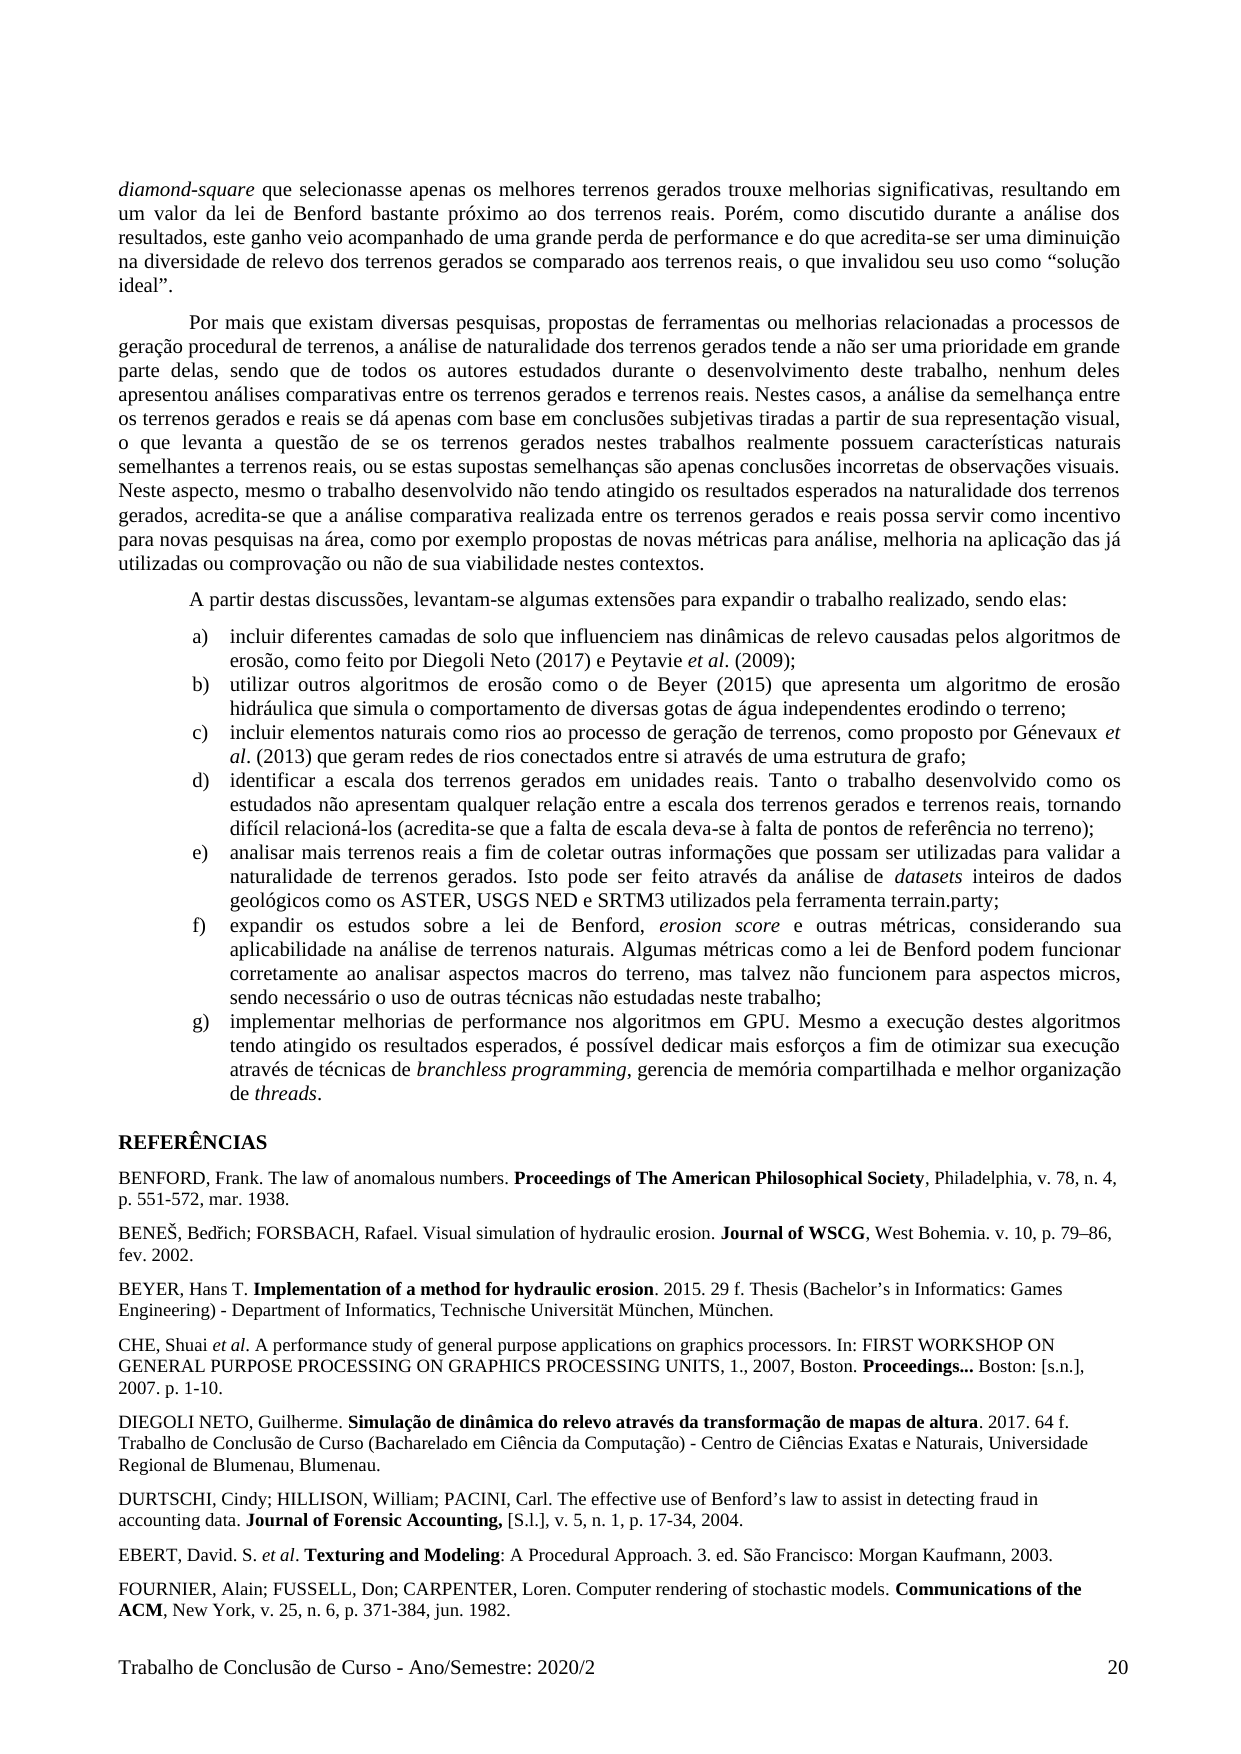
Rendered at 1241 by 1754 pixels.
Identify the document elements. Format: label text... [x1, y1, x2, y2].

list expandir os estudos sobre a lei de Benford, erosion score e outras métricas, considerando sua aplicabilidade na análise de terrenos naturais. Algumas métricas como a lei de Benford podem funcionar corretamente ao analisar aspectos macros do terreno, mas talvez não funcionem para aspectos micros, sendo necessário o uso de outras técnicas não estudadas neste trabalho; [192, 912, 1122, 1009]
text BENFORD, Frank. The law of anomalous numbers. Proceedings of The American Philosophical Society, Philadelphia, v. 78, n. 4, p. 551-572, mar. 1938. [118, 1167, 1122, 1210]
text CHE, Shuai et al. A performance study of general purpose applications on graphics processors. In: FIRST WORKSHOP ON GENERAL PURPOSE PROCESSING ON GRAPHICS PROCESSING UNITS, 1., 2007, Boston. Proceedings... Boston: [s.n.], 2007. p. 1-10. [118, 1333, 1122, 1398]
list implementar melhorias de performance nos algoritmos em GPU. Mesmo a execução destes algoritmos tendo atingido os resultados esperados, é possível dedicar mais esforços a fim de otimizar sua execução através de técnicas de branchless programming, gerencia de memória compartilhada e melhor organização de threads. [192, 1009, 1122, 1105]
text Por mais que existam diversas pesquisas, propostas de ferramentas ou melhorias relacionadas a processos de geração procedural de terrenos, a análise de naturalidade dos terrenos gerados tende a não ser uma prioridade em grande parte delas, sendo que de todos os autores estudados durante o desenvolvimento deste trabalho, nenhum deles apresentou análises comparativas entre os terrenos gerados e terrenos reais. Nestes casos, a análise da semelhança entre os terrenos gerados e reais se dá apenas com base em conclusões subjetivas tiradas a partir de sua representação visual, o que levanta a questão de se os terrenos gerados nestes trabalhos realmente possuem características naturais semelhantes a terrenos reais, ou se estas supostas semelhanças são apenas conclusões incorretas de observações visuais. Neste aspecto, mesmo o trabalho desenvolvido não tendo atingido os resultados esperados na naturalidade dos terrenos gerados, acredita-se que a análise comparativa realizada entre os terrenos gerados e reais possa servir como incentivo para novas pesquisas na área, como por exemplo propostas de novas métricas para análise, melhoria na aplicação das já utilizadas ou comprovação ou não de sua viabilidade nestes contextos. [118, 310, 1122, 575]
text A partir destas discussões, levantam-se algumas extensões para expandir o trabalho realizado, sendo elas: [118, 587, 1122, 611]
text Referências [118, 1130, 1122, 1154]
text BEYER, Hans T. Implementation of a method for hydraulic erosion. 2015. 29 f. Thesis (Bachelor’s in Informatics: Games Engineering) - Department of Informatics, Technische Universität München, München. [118, 1278, 1122, 1321]
list incluir elementos naturais como rios ao processo de geração de terrenos, como proposto por Génevaux et al. (2013) que geram redes de rios conectados entre si através de uma estrutura de grafo; [192, 720, 1122, 768]
list incluir diferentes camadas de solo que influenciem nas dinâmicas de relevo causadas pelos algoritmos de erosão, como feito por Diegoli Neto (2017) e Peytavie et al. (2009); [192, 624, 1122, 672]
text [118, 177, 1122, 297]
text DURTSCHI, Cindy; HILLISON, William; PACINI, Carl. The effective use of Benford’s law to assist in detecting fraud in accounting data. Journal of Forensic Accounting, [S.l.], v. 5, n. 1, p. 17-34, 2004. [118, 1488, 1122, 1531]
text BENEŠ, Bedřich; FORSBACH, Rafael. Visual simulation of hydraulic erosion. Journal of WSCG, West Bohemia. v. 10, p. 79–86, fev. 2002. [118, 1222, 1122, 1265]
text EBERT, David. S. et al. Texturing and Modeling: A Procedural Approach. 3. ed. São Francisco: Morgan Kaufmann, 2003. [118, 1543, 1122, 1565]
list utilizar outros algoritmos de erosão como o de Beyer (2015) que apresenta um algoritmo de erosão hidráulica que simula o comportamento de diversas gotas de água independentes erodindo o terreno; [192, 672, 1122, 720]
list analisar mais terrenos reais a fim de coletar outras informações que possam ser utilizadas para validar a naturalidade de terrenos gerados. Isto pode ser feito através da análise de datasets inteiros de dados geológicos como os ASTER, USGS NED e SRTM3 utilizados pela ferramenta terrain.party; [192, 840, 1122, 912]
text DIEGOLI NETO, Guilherme. Simulação de dinâmica do relevo através da transformação de mapas de altura. 2017. 64 f. Trabalho de Conclusão de Curso (Bacharelado em Ciência da Computação) - Centro de Ciências Exatas e Naturais, Universidade Regional de Blumenau, Blumenau. [118, 1411, 1122, 1475]
text FOURNIER, Alain; FUSSELL, Don; CARPENTER, Loren. Computer rendering of stochastic models. Communications of the ACM, New York, v. 25, n. 6, p. 371-384, jun. 1982. [118, 1577, 1122, 1621]
list identificar a escala dos terrenos gerados em unidades reais. Tanto o trabalho desenvolvido como os estudados não apresentam qualquer relação entre a escala dos terrenos gerados e terrenos reais, tornando difícil relacioná-los (acredita-se que a falta de escala deva-se à falta de pontos de referência no terreno); [192, 768, 1122, 840]
